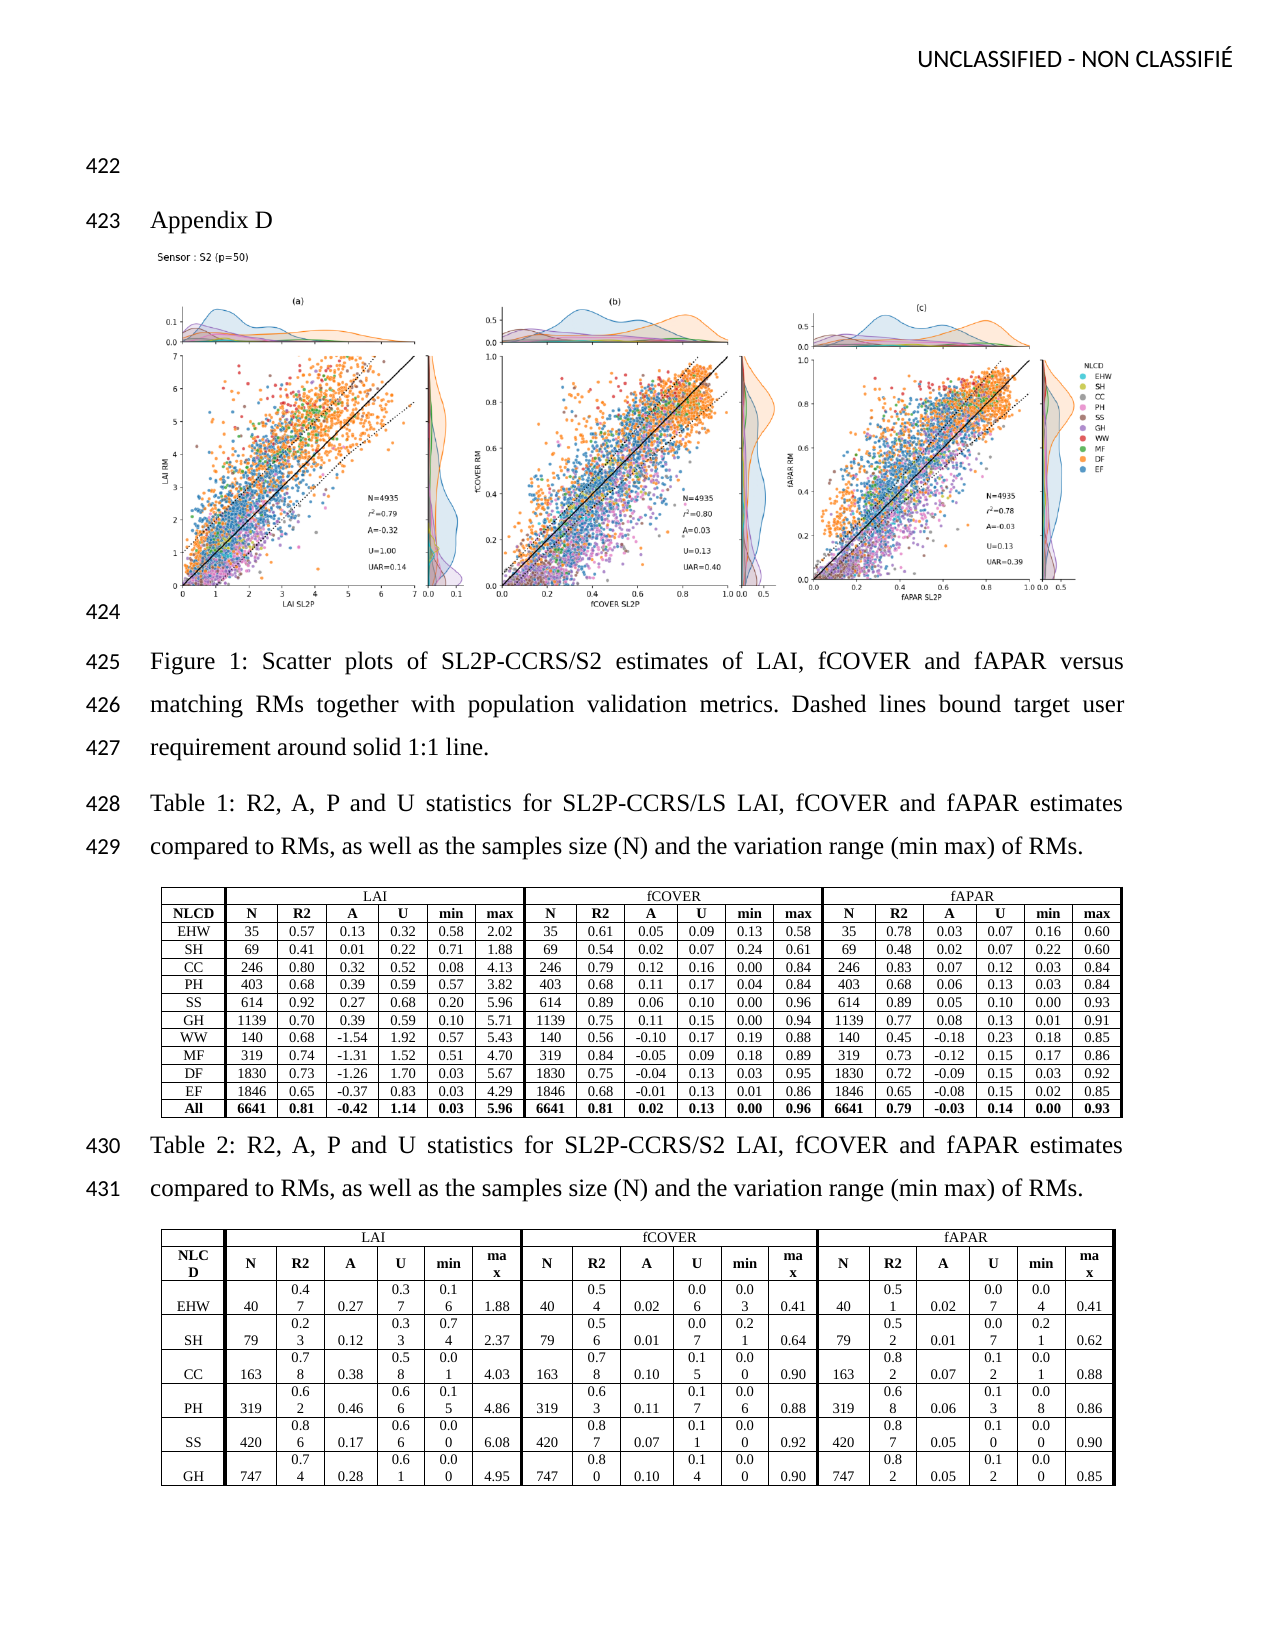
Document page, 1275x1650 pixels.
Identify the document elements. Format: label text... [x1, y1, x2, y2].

table_cell 0.08 [428, 959, 475, 975]
table_cell SH [162, 1315, 223, 1348]
table_cell 0.93 [1073, 994, 1120, 1011]
table_cell 0.07 [917, 1350, 969, 1382]
table_cell A [924, 905, 976, 922]
table_cell 0.62 [277, 1384, 324, 1417]
table_cell 0.06 [924, 976, 976, 993]
table_cell 0.00 [1025, 1100, 1072, 1117]
table_cell 0.10 [970, 1418, 1017, 1451]
table_cell 0.86 [1066, 1384, 1112, 1417]
table_cell 0.89 [876, 994, 923, 1011]
table_cell 0.03 [428, 1083, 475, 1099]
table_cell 0.78 [876, 923, 923, 940]
table_cell 0.03 [924, 923, 976, 940]
table_cell -0.04 [625, 1065, 677, 1081]
table_cell 0.21 [1018, 1315, 1065, 1348]
table_cell 0.10 [428, 1012, 475, 1028]
table_cell A [327, 905, 378, 922]
table_cell 614 [526, 994, 576, 1011]
table_cell 0.39 [327, 976, 378, 993]
table_cell 0.66 [378, 1384, 424, 1417]
table_cell 0.65 [278, 1083, 326, 1099]
table_cell 0.17 [325, 1418, 377, 1451]
table_cell 0.84 [774, 959, 821, 975]
table_cell 0.07 [977, 923, 1024, 940]
table_cell 0.02 [621, 1281, 673, 1314]
table_cell 0.74 [277, 1452, 324, 1485]
table_cell 0.13 [970, 1384, 1017, 1417]
table_cell 0.96 [774, 1100, 821, 1117]
table_cell 0.75 [577, 1065, 624, 1081]
table_cell N [523, 1247, 572, 1280]
table_cell -0.09 [924, 1065, 976, 1081]
table_cell 0.00 [1025, 994, 1072, 1011]
table_cell 0.00 [726, 959, 773, 975]
table_cell SS [162, 1418, 223, 1451]
table_cell 0.51 [428, 1047, 475, 1064]
table_cell 69 [526, 941, 576, 957]
table_cell 0.01 [621, 1315, 673, 1348]
table_cell 0.02 [924, 941, 976, 957]
table_cell 6641 [227, 1100, 277, 1117]
table_cell A [917, 1247, 969, 1280]
table_cell 0.18 [1025, 1029, 1072, 1046]
table_cell 0.07 [924, 959, 976, 975]
table_cell 0.81 [577, 1100, 624, 1117]
table_cell 0.00 [722, 1452, 768, 1485]
table_cell 0.09 [678, 923, 725, 940]
table_cell 1.14 [379, 1100, 427, 1117]
table_cell 0.21 [722, 1315, 768, 1348]
table_cell 140 [824, 1029, 875, 1046]
table_cell 0.66 [378, 1418, 424, 1451]
table_cell N [227, 905, 277, 922]
table_cell 0.37 [378, 1281, 424, 1314]
table_cell 1139 [824, 1012, 875, 1028]
table_cell 4.95 [473, 1452, 520, 1485]
table_cell 0.93 [1073, 1100, 1120, 1117]
table_cell U [970, 1247, 1017, 1280]
table_cell 0.03 [722, 1281, 768, 1314]
table_cell 0.48 [876, 941, 923, 957]
table_cell 0.04 [726, 976, 773, 993]
table_cell SH [162, 941, 224, 957]
table_cell NLCD [162, 1247, 223, 1280]
table_cell 0.83 [876, 959, 923, 975]
table_cell -0.18 [924, 1029, 976, 1046]
table_cell 0.32 [379, 923, 427, 940]
table_cell 0.68 [876, 976, 923, 993]
table_cell 0.58 [774, 923, 821, 940]
table_cell 1830 [227, 1065, 277, 1081]
table_cell 0.54 [573, 1281, 620, 1314]
table_cell -0.05 [625, 1047, 677, 1064]
table_cell 319 [819, 1384, 869, 1417]
table_cell A [621, 1247, 673, 1280]
table_cell 0.78 [573, 1350, 620, 1382]
table_cell 0.19 [726, 1029, 773, 1046]
table_cell 0.77 [876, 1012, 923, 1028]
table_cell 0.17 [1025, 1047, 1072, 1064]
table_cell 0.00 [722, 1418, 768, 1451]
table_cell -0.12 [924, 1047, 976, 1064]
table_cell 0.92 [769, 1418, 816, 1451]
table_cell 747 [523, 1452, 572, 1485]
text Table 1: R2, A, P and U statistics for SL2P-CCRS/LS LAI, fCOVER and fAPAR estimates compared to RMs, as well as the samples size (N) and the variation range (min max) of RMs. [150, 788, 1125, 860]
table_cell 0.78 [277, 1350, 324, 1382]
table_cell 1139 [227, 1012, 277, 1028]
table_cell 0.11 [621, 1384, 673, 1417]
table_cell 0.68 [379, 994, 427, 1011]
text Figure 1: Scatter plots of SL2P-CCRS/S2 estimates of LAI, fCOVER and fAPAR versus matching RMs together with population validation metrics. Dashed lines bound target user requirement around solid 1:1 line. [150, 646, 1125, 761]
table_cell 0.07 [970, 1281, 1017, 1314]
table_cell 0.60 [1073, 923, 1120, 940]
table_header [162, 1230, 223, 1246]
table_cell 0.06 [722, 1384, 768, 1417]
table_cell 1.92 [379, 1029, 427, 1046]
table_cell 0.01 [917, 1315, 969, 1348]
table_cell 747 [819, 1452, 869, 1485]
table_cell 0.03 [1025, 1065, 1072, 1081]
table_cell 0.72 [876, 1065, 923, 1081]
table_cell 0.03 [428, 1065, 475, 1081]
table_cell 0.82 [870, 1452, 916, 1485]
table_cell 0.68 [870, 1384, 916, 1417]
table_cell 0.73 [278, 1065, 326, 1081]
table_cell GH [162, 1012, 224, 1028]
table_cell 0.68 [278, 976, 326, 993]
table_cell 0.33 [378, 1315, 424, 1348]
table_cell 6641 [526, 1100, 576, 1117]
table_cell 0.80 [573, 1452, 620, 1485]
table_cell 0.86 [774, 1083, 821, 1099]
table_cell 0.85 [1073, 1029, 1120, 1046]
table_cell 0.17 [674, 1384, 721, 1417]
table_cell -1.31 [327, 1047, 378, 1064]
table_cell 1830 [824, 1065, 875, 1081]
table_cell 0.62 [1066, 1315, 1112, 1348]
table_cell 4.70 [476, 1047, 523, 1064]
table_cell 319 [227, 1384, 276, 1417]
table_cell 0.02 [1025, 1083, 1072, 1099]
table_cell GH [162, 1452, 223, 1485]
table_cell 0.28 [325, 1452, 377, 1485]
table_cell 163 [523, 1350, 572, 1382]
table_cell 0.07 [970, 1315, 1017, 1348]
table_cell 0.24 [726, 941, 773, 957]
table_cell 0.58 [428, 923, 475, 940]
table_cell CC [162, 1350, 223, 1382]
table_cell 403 [526, 976, 576, 993]
table_cell 0.11 [625, 1012, 677, 1028]
table_cell N [824, 905, 875, 922]
table_cell 0.59 [379, 976, 427, 993]
table_cell 0.06 [674, 1281, 721, 1314]
table_cell 246 [824, 959, 875, 975]
table_cell N [526, 905, 576, 922]
table_cell 0.23 [977, 1029, 1024, 1046]
table_cell 1139 [526, 1012, 576, 1028]
table_cell 0.11 [625, 976, 677, 993]
table_cell U [678, 905, 725, 922]
table_cell 0.84 [1073, 976, 1120, 993]
table_cell -0.37 [327, 1083, 378, 1099]
table_cell 79 [819, 1315, 869, 1348]
table_cell min [726, 905, 773, 922]
table_cell 1.70 [379, 1065, 427, 1081]
table_cell 0.07 [678, 941, 725, 957]
table_header [162, 888, 224, 904]
table_cell 0.15 [674, 1350, 721, 1382]
table_cell 1830 [526, 1065, 576, 1081]
table_cell 0.92 [1073, 1065, 1120, 1081]
table_cell 0.13 [678, 1065, 725, 1081]
table_cell U [674, 1247, 721, 1280]
table_cell 6.08 [473, 1418, 520, 1451]
table_cell 420 [227, 1418, 276, 1451]
table_cell max [1073, 905, 1120, 922]
table_cell MF [162, 1047, 224, 1064]
table_cell max [769, 1247, 816, 1280]
table_cell PH [162, 976, 224, 993]
table_cell 0.05 [917, 1418, 969, 1451]
table_cell U [378, 1247, 424, 1280]
table_cell max [1066, 1247, 1112, 1280]
table_cell 0.05 [625, 923, 677, 940]
table_cell 0.41 [769, 1281, 816, 1314]
table_cell -0.42 [327, 1100, 378, 1117]
table_cell -1.26 [327, 1065, 378, 1081]
table_cell 0.00 [1018, 1418, 1065, 1451]
picture [150, 246, 1125, 620]
table_cell 0.05 [917, 1452, 969, 1485]
table_cell 0.15 [425, 1384, 472, 1417]
table_cell 0.94 [774, 1012, 821, 1028]
table_cell 0.04 [1018, 1281, 1065, 1314]
table_cell A [325, 1247, 377, 1280]
table_cell 0.88 [769, 1384, 816, 1417]
table_cell 0.52 [870, 1315, 916, 1348]
table_cell 4.03 [473, 1350, 520, 1382]
table_cell 0.02 [625, 941, 677, 957]
table_cell 0.01 [425, 1350, 472, 1382]
table_cell 0.89 [774, 1047, 821, 1064]
table_header fCOVER [523, 1230, 816, 1246]
table_cell 246 [526, 959, 576, 975]
table_cell max [473, 1247, 520, 1280]
table_cell 0.83 [379, 1083, 427, 1099]
table_cell 0.88 [774, 1029, 821, 1046]
table_cell 0.56 [573, 1315, 620, 1348]
table_cell EHW [162, 923, 224, 940]
table_cell 0.15 [977, 1083, 1024, 1099]
table_cell min [425, 1247, 472, 1280]
table_cell 0.11 [674, 1418, 721, 1451]
table_cell 5.71 [476, 1012, 523, 1028]
table_cell N [227, 1247, 276, 1280]
table_cell 0.14 [977, 1100, 1024, 1117]
table_cell EHW [162, 1281, 223, 1314]
table_cell R2 [870, 1247, 916, 1280]
table_cell 0.00 [722, 1350, 768, 1382]
table_cell 0.59 [379, 1012, 427, 1028]
table_header fAPAR [819, 1230, 1112, 1246]
table_cell 6641 [824, 1100, 875, 1117]
table_cell -0.03 [924, 1100, 976, 1117]
table_cell 0.47 [277, 1281, 324, 1314]
table_cell 5.67 [476, 1065, 523, 1081]
table_cell 0.84 [1073, 959, 1120, 975]
table_cell 0.60 [1073, 941, 1120, 957]
table_cell 0.82 [870, 1350, 916, 1382]
table_cell -0.01 [625, 1083, 677, 1099]
table_cell 0.90 [1066, 1418, 1112, 1451]
table_cell 1.52 [379, 1047, 427, 1064]
table_cell 0.74 [278, 1047, 326, 1064]
table_cell 0.03 [1025, 976, 1072, 993]
table_cell 319 [824, 1047, 875, 1064]
table_cell 0.74 [425, 1315, 472, 1348]
table_cell 0.80 [278, 959, 326, 975]
table_cell 0.00 [726, 1100, 773, 1117]
table_cell 0.12 [325, 1315, 377, 1348]
table_cell 0.15 [678, 1012, 725, 1028]
table_cell 0.39 [327, 1012, 378, 1028]
table_cell 0.00 [726, 1012, 773, 1028]
table_cell 0.84 [774, 976, 821, 993]
table_header LAI [227, 888, 523, 904]
table_cell 0.02 [917, 1281, 969, 1314]
text Appendix D [150, 206, 1125, 234]
table_cell 403 [227, 976, 277, 993]
table_cell 0.79 [876, 1100, 923, 1117]
table_cell 0.68 [577, 976, 624, 993]
table_cell 0.03 [1025, 959, 1072, 975]
table_cell 0.22 [1025, 941, 1072, 957]
table_cell 0.27 [325, 1281, 377, 1314]
table_cell DF [162, 1065, 224, 1081]
table_cell 0.81 [278, 1100, 326, 1117]
table_cell 614 [227, 994, 277, 1011]
table_cell 0.56 [577, 1029, 624, 1046]
table_cell 1.88 [473, 1281, 520, 1314]
table_cell 0.73 [876, 1047, 923, 1064]
table_cell 0.52 [379, 959, 427, 975]
table_cell 0.13 [678, 1100, 725, 1117]
table_cell 0.90 [769, 1452, 816, 1485]
table_cell 0.95 [774, 1065, 821, 1081]
table_cell 0.85 [1066, 1452, 1112, 1485]
table_cell 0.68 [577, 1083, 624, 1099]
table_cell U [977, 905, 1024, 922]
table_cell 35 [824, 923, 875, 940]
table_cell 2.37 [473, 1315, 520, 1348]
table_cell 0.41 [1066, 1281, 1112, 1314]
table_cell 0.61 [577, 923, 624, 940]
table_cell 0.17 [678, 976, 725, 993]
table_cell 0.27 [327, 994, 378, 1011]
table_cell EF [162, 1083, 224, 1099]
table_cell 40 [819, 1281, 869, 1314]
table_cell 0.03 [428, 1100, 475, 1117]
table_cell 0.12 [970, 1350, 1017, 1382]
table_cell 4.29 [476, 1083, 523, 1099]
table_cell 0.18 [726, 1047, 773, 1064]
table_cell 1.88 [476, 941, 523, 957]
table_cell 0.00 [425, 1452, 472, 1485]
table_cell 0.05 [924, 994, 976, 1011]
table_cell 0.13 [977, 976, 1024, 993]
table_cell 0.07 [977, 941, 1024, 957]
table_cell 0.54 [577, 941, 624, 957]
table_cell 0.10 [977, 994, 1024, 1011]
table_cell -1.54 [327, 1029, 378, 1046]
table_cell 40 [523, 1281, 572, 1314]
table_cell 0.46 [325, 1384, 377, 1417]
table_cell 5.96 [476, 994, 523, 1011]
table_cell 0.51 [870, 1281, 916, 1314]
table_cell 5.43 [476, 1029, 523, 1046]
table_cell 0.84 [577, 1047, 624, 1064]
table_cell R2 [277, 1247, 324, 1280]
table_cell 0.01 [1018, 1350, 1065, 1382]
table_cell 0.16 [678, 959, 725, 975]
table_cell 0.41 [278, 941, 326, 957]
table_cell 0.87 [573, 1418, 620, 1451]
table_cell 0.01 [1025, 1012, 1072, 1028]
table_cell R2 [573, 1247, 620, 1280]
table_cell min [1018, 1247, 1065, 1280]
table_cell 0.58 [378, 1350, 424, 1382]
table_cell 0.61 [378, 1452, 424, 1485]
table_cell R2 [278, 905, 326, 922]
table_cell 319 [227, 1047, 277, 1064]
table_cell 0.91 [1073, 1012, 1120, 1028]
table_cell All [162, 1100, 224, 1117]
table_cell 0.57 [428, 1029, 475, 1046]
table_cell 1846 [526, 1083, 576, 1099]
table_cell 0.63 [573, 1384, 620, 1417]
table_cell 0.00 [1018, 1452, 1065, 1485]
table_cell 0.12 [625, 959, 677, 975]
table_cell min [428, 905, 475, 922]
table_header fCOVER [526, 888, 821, 904]
table_cell 140 [227, 1029, 277, 1046]
table_cell 0.96 [774, 994, 821, 1011]
table_cell 0.06 [625, 994, 677, 1011]
table_cell 0.22 [379, 941, 427, 957]
table_cell 403 [824, 976, 875, 993]
table_cell 35 [227, 923, 277, 940]
table_cell 0.16 [425, 1281, 472, 1314]
table_cell WW [162, 1029, 224, 1046]
table_cell 0.07 [674, 1315, 721, 1348]
table_cell 35 [526, 923, 576, 940]
table_cell 0.87 [870, 1418, 916, 1451]
table_cell 0.32 [327, 959, 378, 975]
table_cell 420 [523, 1418, 572, 1451]
table_cell 0.06 [917, 1384, 969, 1417]
table_cell 0.17 [678, 1029, 725, 1046]
table_cell 0.88 [1066, 1350, 1112, 1382]
table_cell 4.86 [473, 1384, 520, 1417]
table_cell 0.89 [577, 994, 624, 1011]
table_cell 2.02 [476, 923, 523, 940]
table_cell 0.90 [769, 1350, 816, 1382]
table_cell 0.86 [277, 1418, 324, 1451]
table_cell CC [162, 959, 224, 975]
table_cell 69 [227, 941, 277, 957]
table_cell 0.15 [977, 1047, 1024, 1064]
table_cell 1846 [227, 1083, 277, 1099]
table_cell 0.86 [1073, 1047, 1120, 1064]
table_cell max [774, 905, 821, 922]
table_cell SS [162, 994, 224, 1011]
table_cell 140 [526, 1029, 576, 1046]
table_cell 5.96 [476, 1100, 523, 1117]
table_cell 0.13 [726, 923, 773, 940]
table_cell 0.10 [621, 1452, 673, 1485]
table_cell 0.20 [428, 994, 475, 1011]
table_cell 0.03 [726, 1065, 773, 1081]
table_cell 0.09 [678, 1047, 725, 1064]
table_cell 0.45 [876, 1029, 923, 1046]
table_cell 0.23 [277, 1315, 324, 1348]
table_cell 0.14 [674, 1452, 721, 1485]
table_cell PH [162, 1384, 223, 1417]
table_cell 0.64 [769, 1315, 816, 1348]
table_cell 420 [819, 1418, 869, 1451]
table_cell 0.85 [1073, 1083, 1120, 1099]
table_cell 0.16 [1025, 923, 1072, 940]
table_cell 614 [824, 994, 875, 1011]
table_cell 40 [227, 1281, 276, 1314]
text Table 2: R2, A, P and U statistics for SL2P-CCRS/S2 LAI, fCOVER and fAPAR estimates compared to RMs, as well as the samples size (N) and the variation range (min max) of RMs. [150, 1130, 1125, 1202]
table_cell 0.02 [625, 1100, 677, 1117]
table_cell N [819, 1247, 869, 1280]
table_cell 0.71 [428, 941, 475, 957]
table_cell 0.13 [977, 1012, 1024, 1028]
table_header fAPAR [824, 888, 1120, 904]
table_cell 0.12 [970, 1452, 1017, 1485]
table_cell 0.75 [577, 1012, 624, 1028]
table_cell 1846 [824, 1083, 875, 1099]
table_cell 163 [227, 1350, 276, 1382]
table_cell min [1025, 905, 1072, 922]
table_cell 79 [227, 1315, 276, 1348]
table_cell 163 [819, 1350, 869, 1382]
table_cell 0.13 [678, 1083, 725, 1099]
table_cell 747 [227, 1452, 276, 1485]
table_cell 0.13 [327, 923, 378, 940]
table_cell 0.10 [678, 994, 725, 1011]
table_cell -0.10 [625, 1029, 677, 1046]
table_cell R2 [577, 905, 624, 922]
table_cell 0.68 [278, 1029, 326, 1046]
table_cell 0.07 [621, 1418, 673, 1451]
table_cell NLCD [162, 905, 224, 922]
table_cell 0.08 [924, 1012, 976, 1028]
table_cell 69 [824, 941, 875, 957]
table_cell -0.08 [924, 1083, 976, 1099]
table_cell U [379, 905, 427, 922]
table_cell 0.00 [726, 994, 773, 1011]
table_header LAI [227, 1230, 520, 1246]
table_cell 0.01 [726, 1083, 773, 1099]
table_cell 0.01 [327, 941, 378, 957]
table_cell max [476, 905, 523, 922]
table_cell 79 [523, 1315, 572, 1348]
table_cell 0.57 [428, 976, 475, 993]
table_cell 0.00 [425, 1418, 472, 1451]
table_cell R2 [876, 905, 923, 922]
table_cell 0.38 [325, 1350, 377, 1382]
table_cell 319 [526, 1047, 576, 1064]
table_cell A [625, 905, 677, 922]
table_cell 0.65 [876, 1083, 923, 1099]
table_cell 246 [227, 959, 277, 975]
table_cell 319 [523, 1384, 572, 1417]
table_cell 0.15 [977, 1065, 1024, 1081]
table_cell 0.79 [577, 959, 624, 975]
table_cell 0.57 [278, 923, 326, 940]
table_cell 0.70 [278, 1012, 326, 1028]
table_cell 0.61 [774, 941, 821, 957]
table_cell 3.82 [476, 976, 523, 993]
table_cell 4.13 [476, 959, 523, 975]
table_cell min [722, 1247, 768, 1280]
table_cell 0.92 [278, 994, 326, 1011]
table_cell 0.10 [621, 1350, 673, 1382]
table_cell 0.08 [1018, 1384, 1065, 1417]
table_cell 0.12 [977, 959, 1024, 975]
